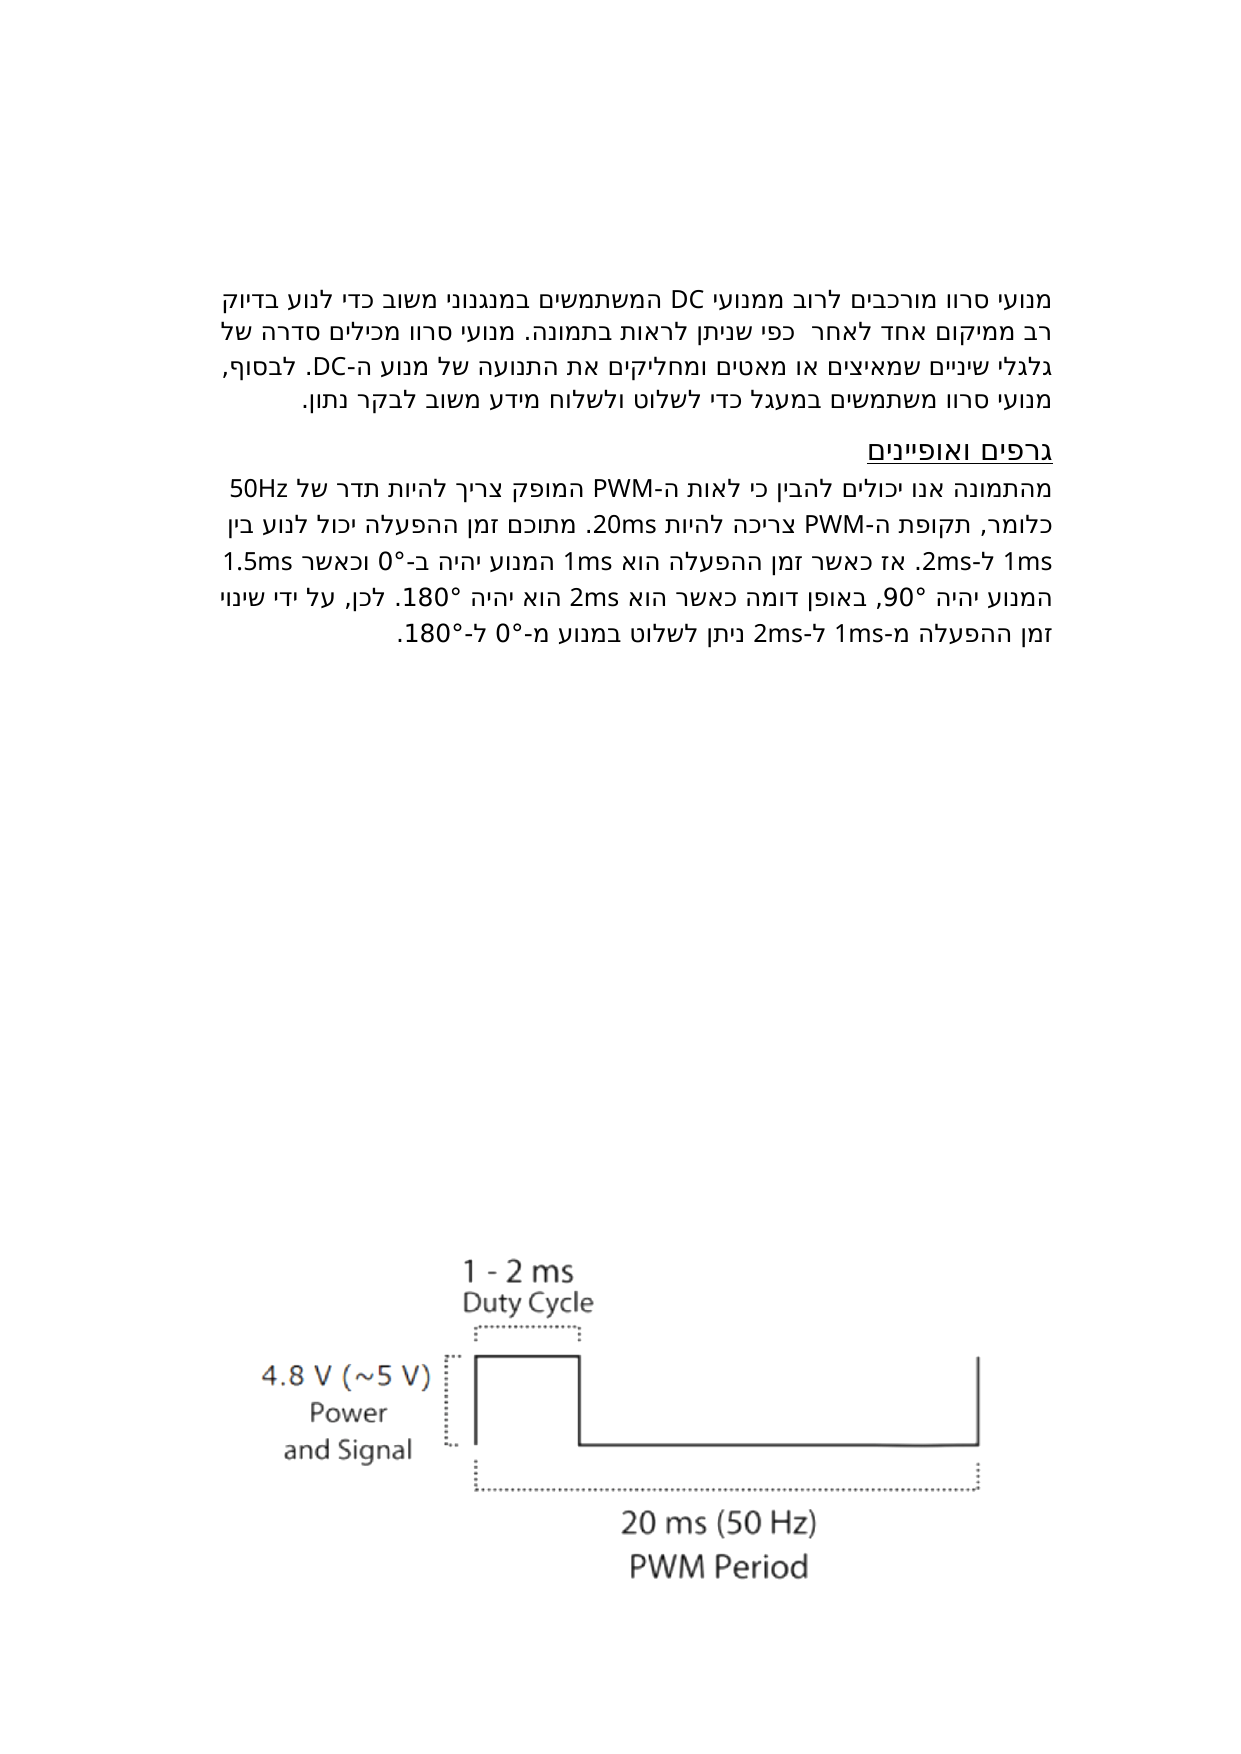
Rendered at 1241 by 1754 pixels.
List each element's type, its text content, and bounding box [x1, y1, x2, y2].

picture [245, 1214, 995, 1597]
text מנועי סרוו מורכבים לרוב ממנועי DC המשתמשים במנגנוני משוב כדי לנוע בדיוק רב ממיקום אחד לאחר כפי שניתן לראות בתמונה. מנועי סרוו מכילים סדרה של גלגלי שיניים שמאיצים או מאטים ומחליקים את התנועה של מנוע ה-DC. לבסוף, מנועי סרוו משתמשים במעגל כדי לשלוט ולשלוח מידע משוב לבקר נתון. [187, 281, 1053, 414]
text מהתמונה אנו יכולים להבין כי לאות ה-PWM המופק צריך להיות תדר של 50Hz כלומר, תקופת ה-PWM צריכה להיות 20ms. מתוכם זמן ההפעלה יכול לנוע בין 1ms ל-2ms. אז כאשר זמן ההפעלה הוא 1ms המנוע יהיה ב-0° וכאשר 1.5ms המנוע יהיה 90°, באופן דומה כאשר הוא 2ms הוא יהיה 180°. לכן, על ידי שינוי זמן ההפעלה מ-1ms ל-2ms ניתן לשלוט במנוע מ-0° ל-180°. [187, 470, 1053, 650]
subtitle גרפים ואופיינים [187, 433, 1053, 467]
